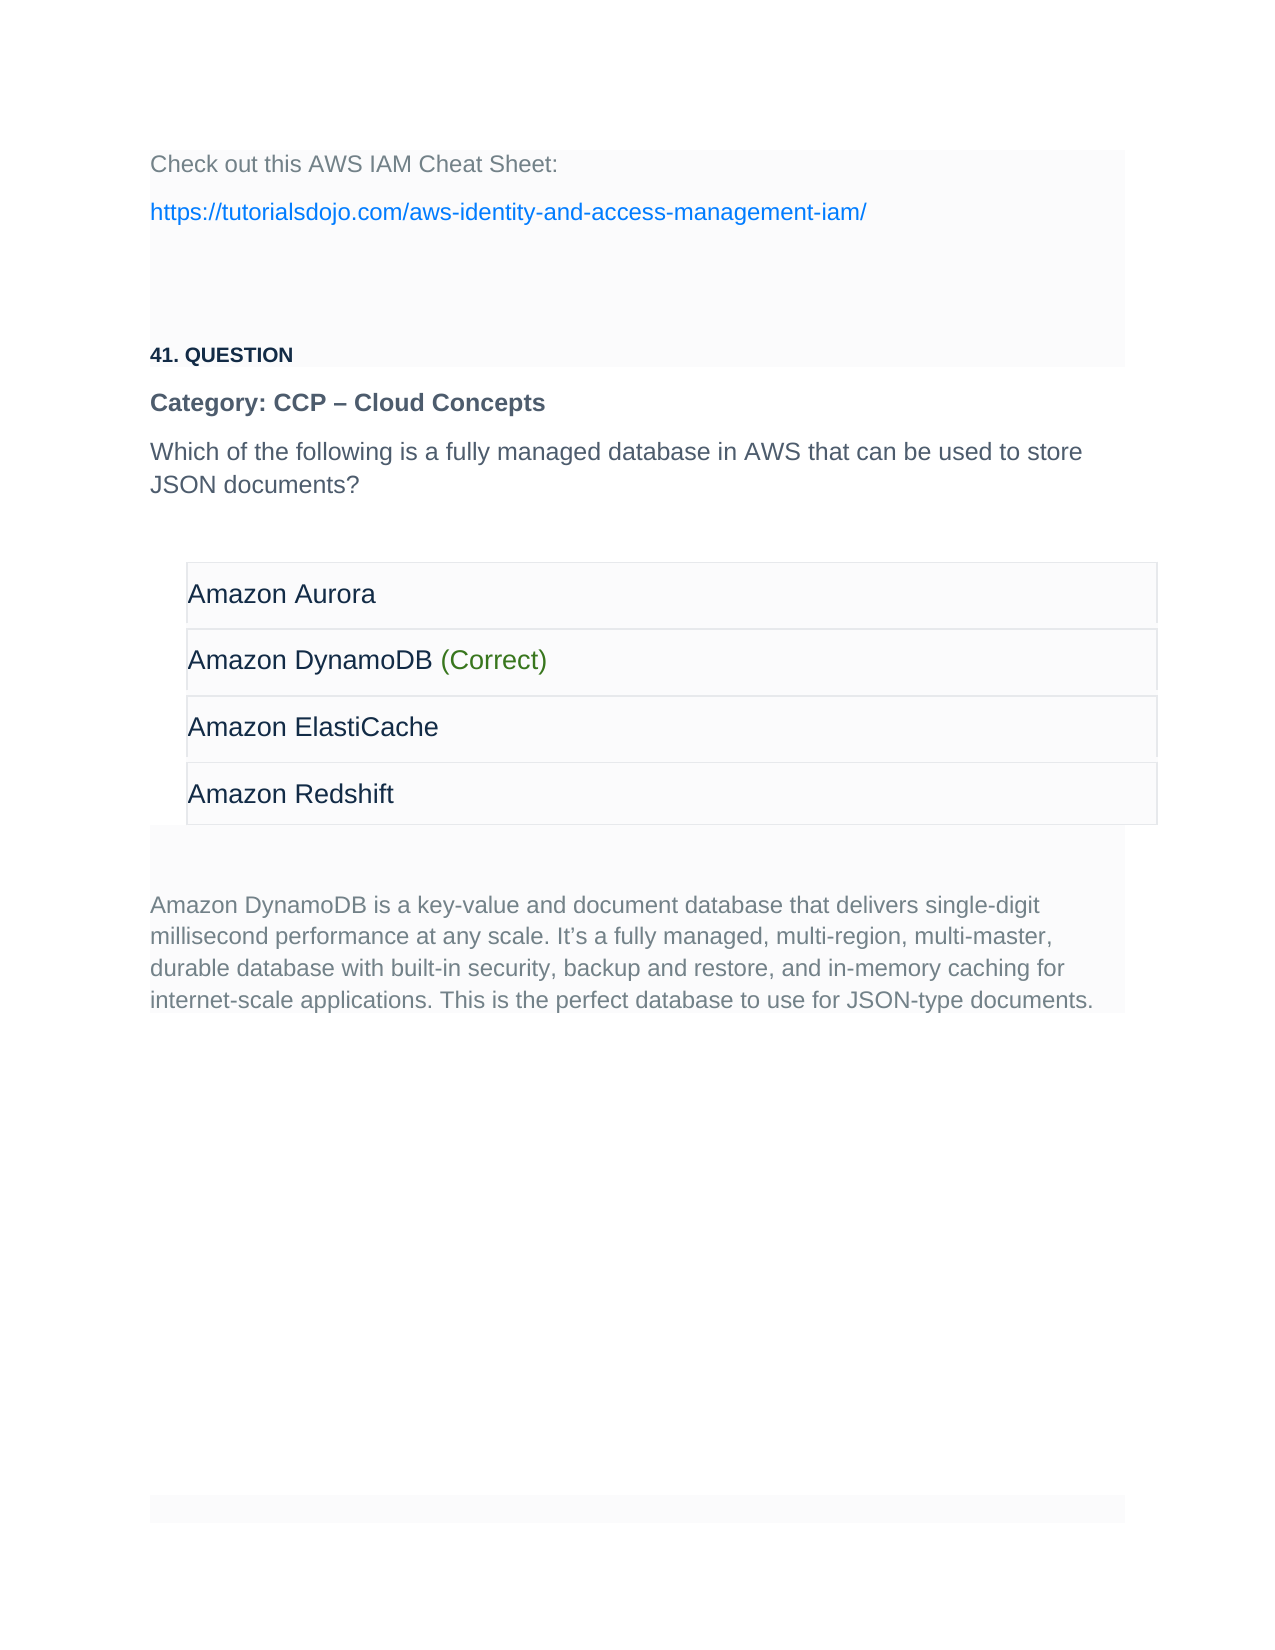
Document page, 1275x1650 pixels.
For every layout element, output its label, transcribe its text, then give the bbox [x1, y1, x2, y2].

text Check out this AWS IAM Cheat Sheet: [150, 150, 1125, 178]
list Amazon Aurora [188, 563, 1156, 623]
list Amazon ElastiCache [188, 697, 1156, 757]
text Which of the following is a fully managed database in AWS that can be used to store JSON documents? [150, 437, 1125, 499]
text https://tutorialsdojo.com/aws-identity-and-access-management-iam/ [150, 198, 1125, 226]
list Amazon DynamoDB (Correct) [188, 630, 1156, 690]
list Amazon Redshift [188, 763, 1156, 824]
text 41. QUESTION [150, 343, 1125, 367]
text Category: CCP – Cloud Concepts [150, 387, 1125, 416]
text Amazon DynamoDB is a key-value and document database that delivers single-digit millisecond performance at any scale. It’s a fully managed, multi-region, multi-master, durable database with built-in security, backup and restore, and in-memory caching for internet-scale applications. This is the perfect database to use for JSON-type documents. [150, 891, 1125, 1013]
